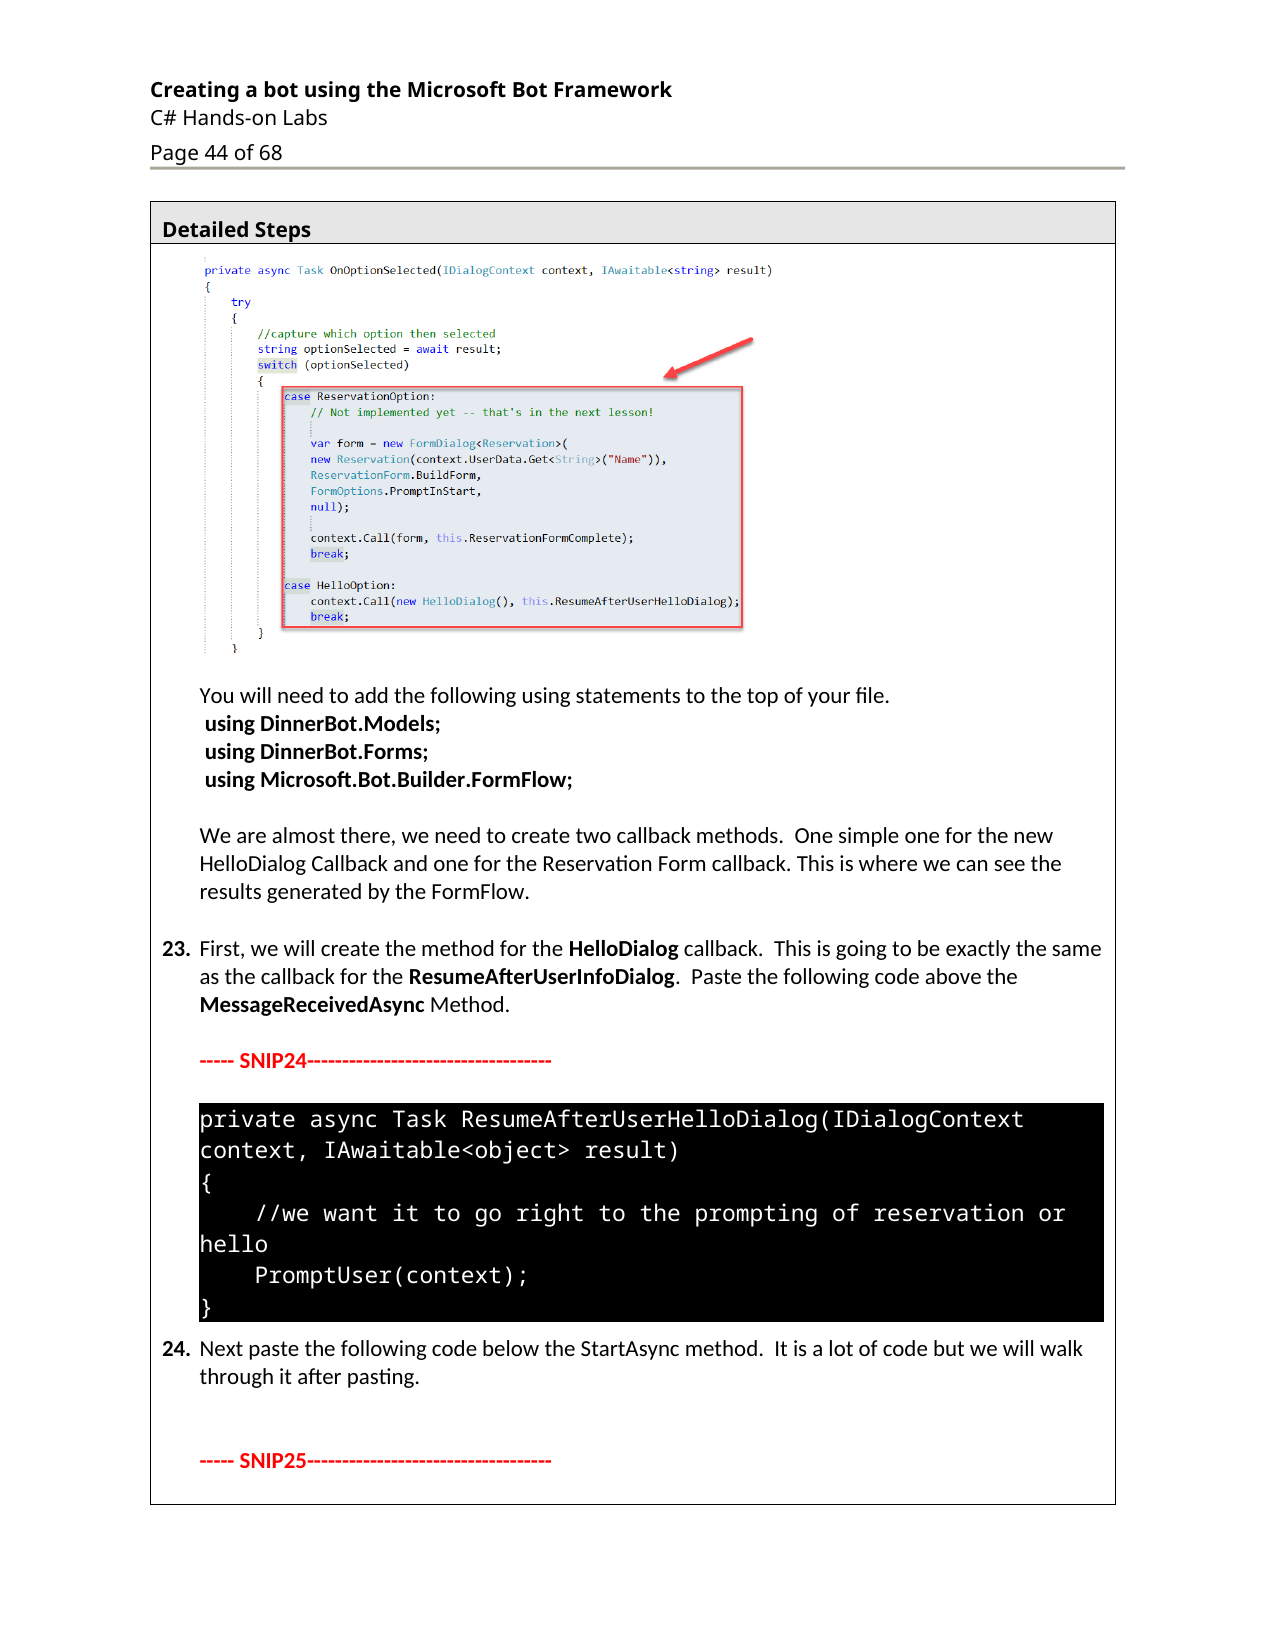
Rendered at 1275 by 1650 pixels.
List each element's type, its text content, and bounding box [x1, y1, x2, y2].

picture [199, 256, 840, 653]
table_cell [151, 244, 1115, 1504]
table_header Detailed Steps [151, 202, 1115, 243]
